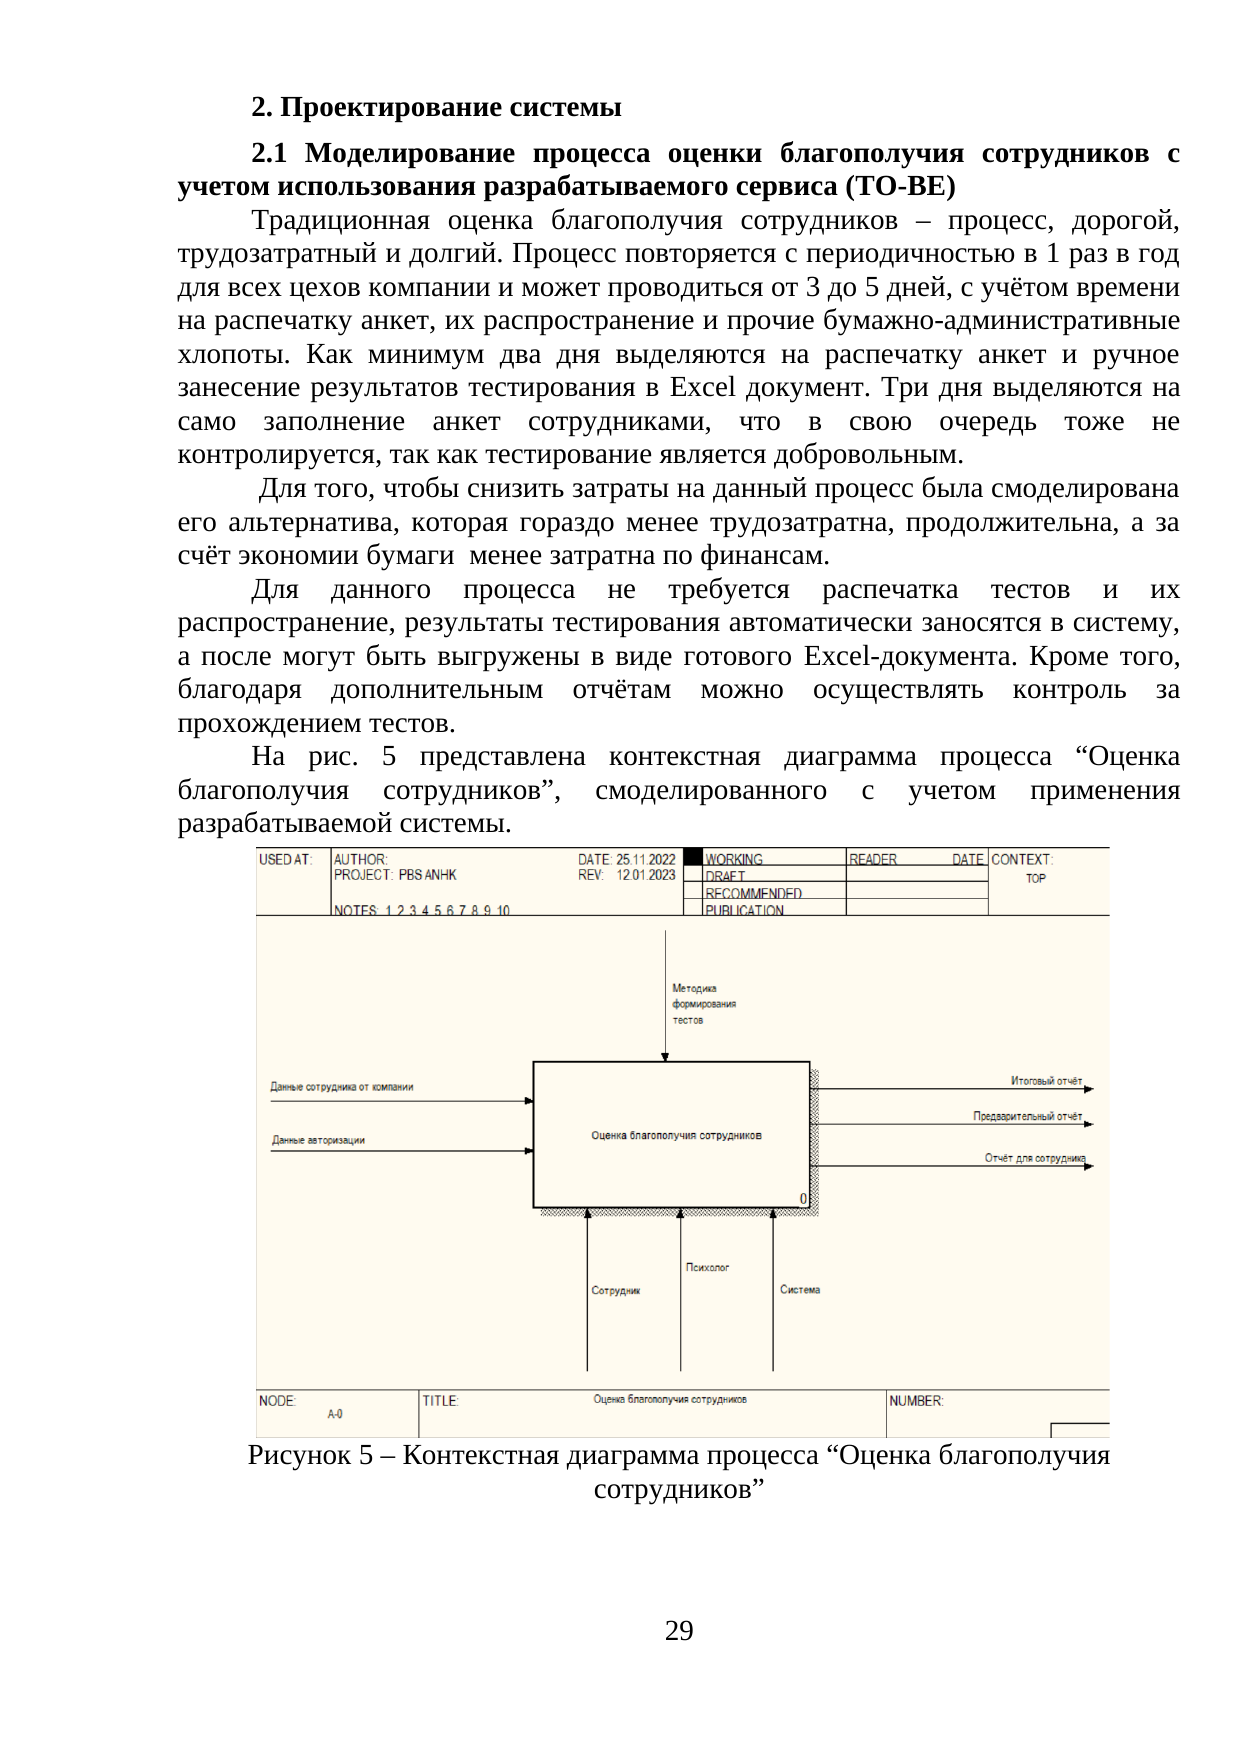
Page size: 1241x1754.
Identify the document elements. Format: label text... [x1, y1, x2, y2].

picture [256, 847, 1110, 1438]
text Для того, чтобы снизить затраты на данный процесс была смоделирована его альтернатива, которая гораздо менее трудозатратна, продолжительна, а за счёт экономии бумаги менее затратна по финансам. [177, 470, 1181, 571]
text На рис. 5 представлена контекстная диаграмма процесса “Оценка благополучия сотрудников”, смоделированного с учетом применения разрабатываемой системы. [177, 738, 1181, 839]
text Традиционная оценка благополучия сотрудников – процесс, дорогой, трудозатратный и долгий. Процесс повторяется с периодичностью в 1 раз в год для всех цехов компании и может проводиться от 3 до 5 дней, с учётом времени на распечатку анкет, их распространение и прочие бумажно-административные хлопоты. Как минимум два дня выделяются на распечатку анкет и ручное занесение результатов тестирования в Excel документ. Три дня выделяются на само заполнение анкет сотрудниками, что в свою очередь тоже не контролируется, так как тестирование является добровольным. [177, 202, 1181, 470]
text Рисунок 5 – Контекстная диаграмма процесса “Оценка благополучия сотрудников” [177, 1437, 1181, 1504]
subtitle 2.1 Моделирование процесса оценки благополучия сотрудников с учетом использования разрабатываемого сервиса (TO-BE) [177, 135, 1181, 202]
text Для данного процесса не требуется распечатка тестов и их распространение, результаты тестирования автоматически заносятся в систему, а после могут быть выгружены в виде готового Excel-документа. Кроме того, благодаря дополнительным отчётам можно осуществлять контроль за прохождением тестов. [177, 571, 1181, 738]
subtitle 2. Проектирование системы [177, 89, 1181, 122]
